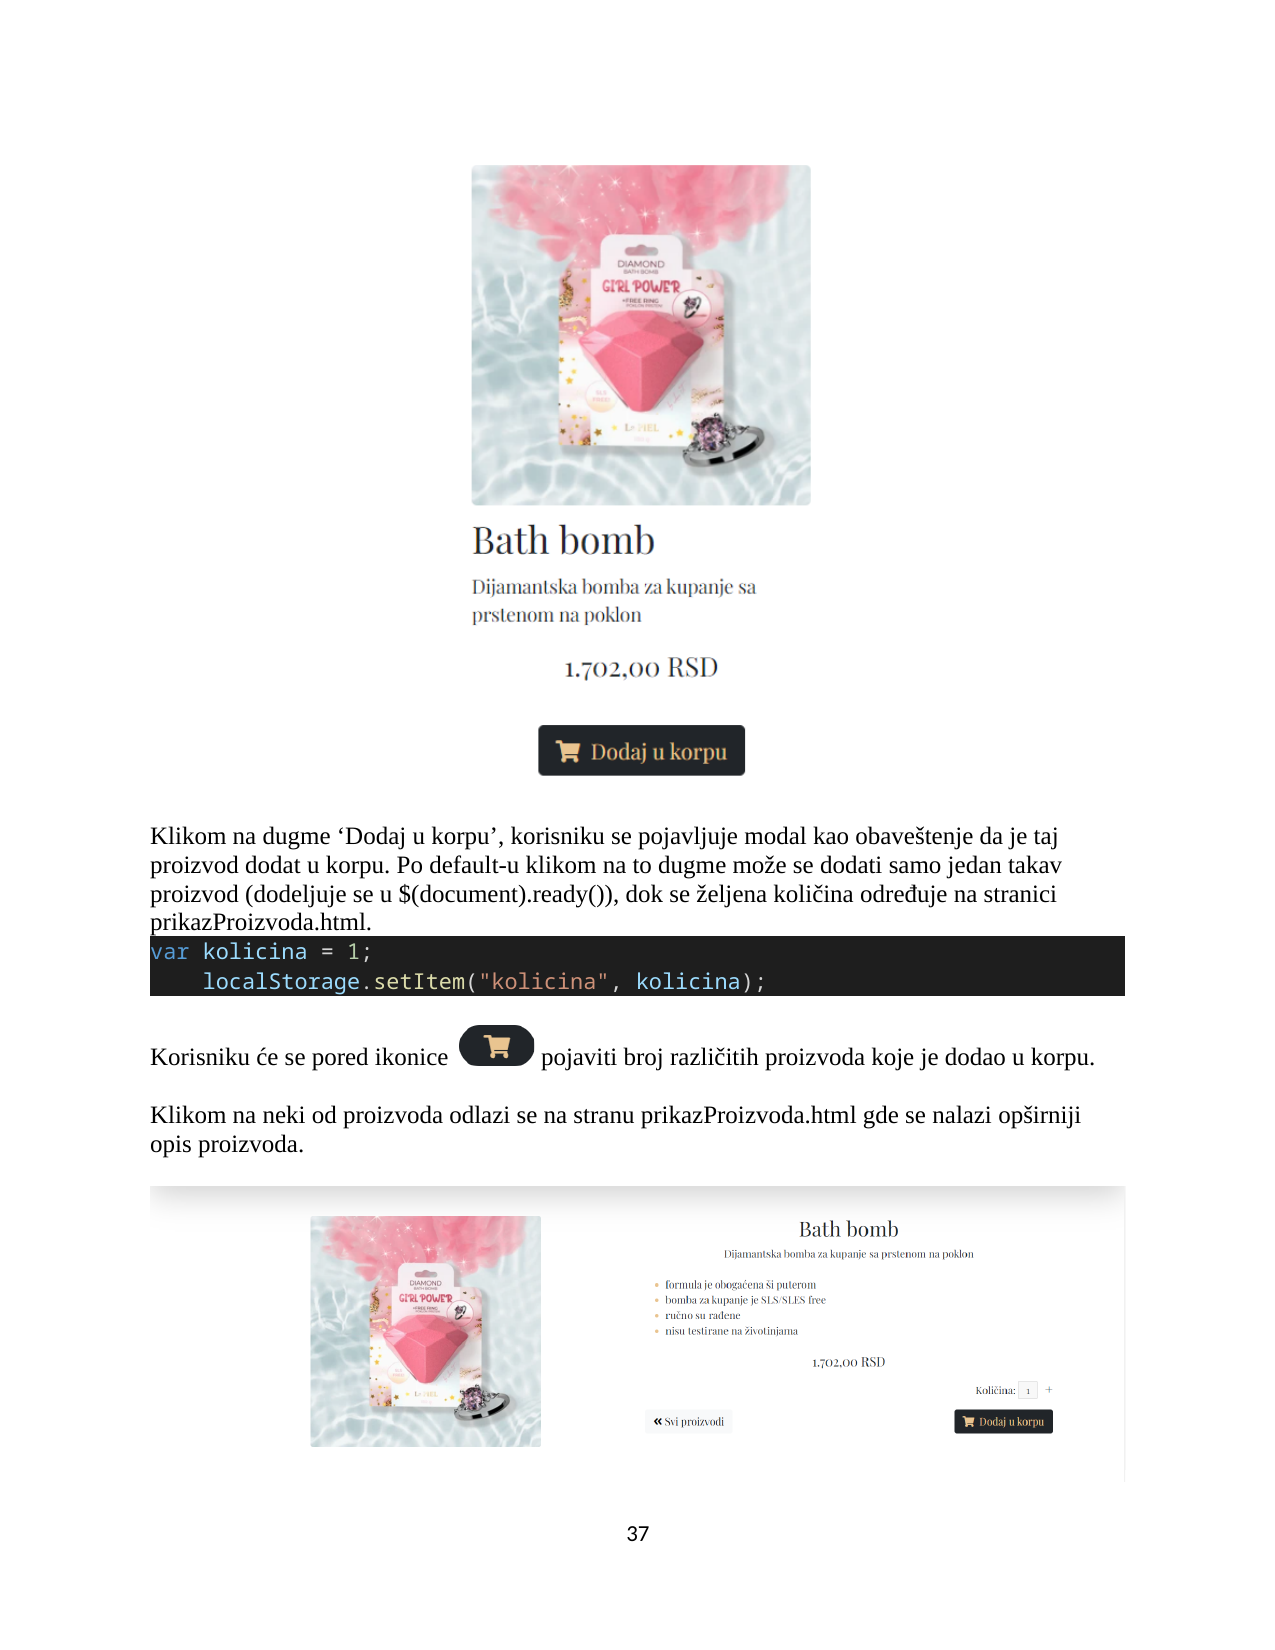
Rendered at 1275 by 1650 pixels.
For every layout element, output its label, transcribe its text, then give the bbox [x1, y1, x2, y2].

picture [150, 1186, 1125, 1482]
text var kolicina = 1; [150, 936, 1125, 966]
picture [448, 150, 828, 822]
text localStorage.setItem("kolicina", kolicina); [150, 966, 1125, 996]
picture [454, 1024, 535, 1066]
text Klikom na neki od proizvoda odlazi se na stranu prikazProizvoda.html gde se nalazi opširniji opis proizvoda. [150, 1100, 1125, 1157]
text Korisniku će se pored ikonice pojaviti broj različitih proizvoda koje je dodao u korpu. [150, 1024, 1125, 1071]
text Klikom na dugme ‘Dodaj u korpu’, korisniku se pojavljuje modal kao obaveštenje da je taj proizvod dodat u korpu. Po default-u klikom na to dugme može se dodati samo jedan takav proizvod (dodeljuje se u $(document).ready()), dok se željena količina određuje na stranici prikazProizvoda.html. [150, 821, 1125, 936]
